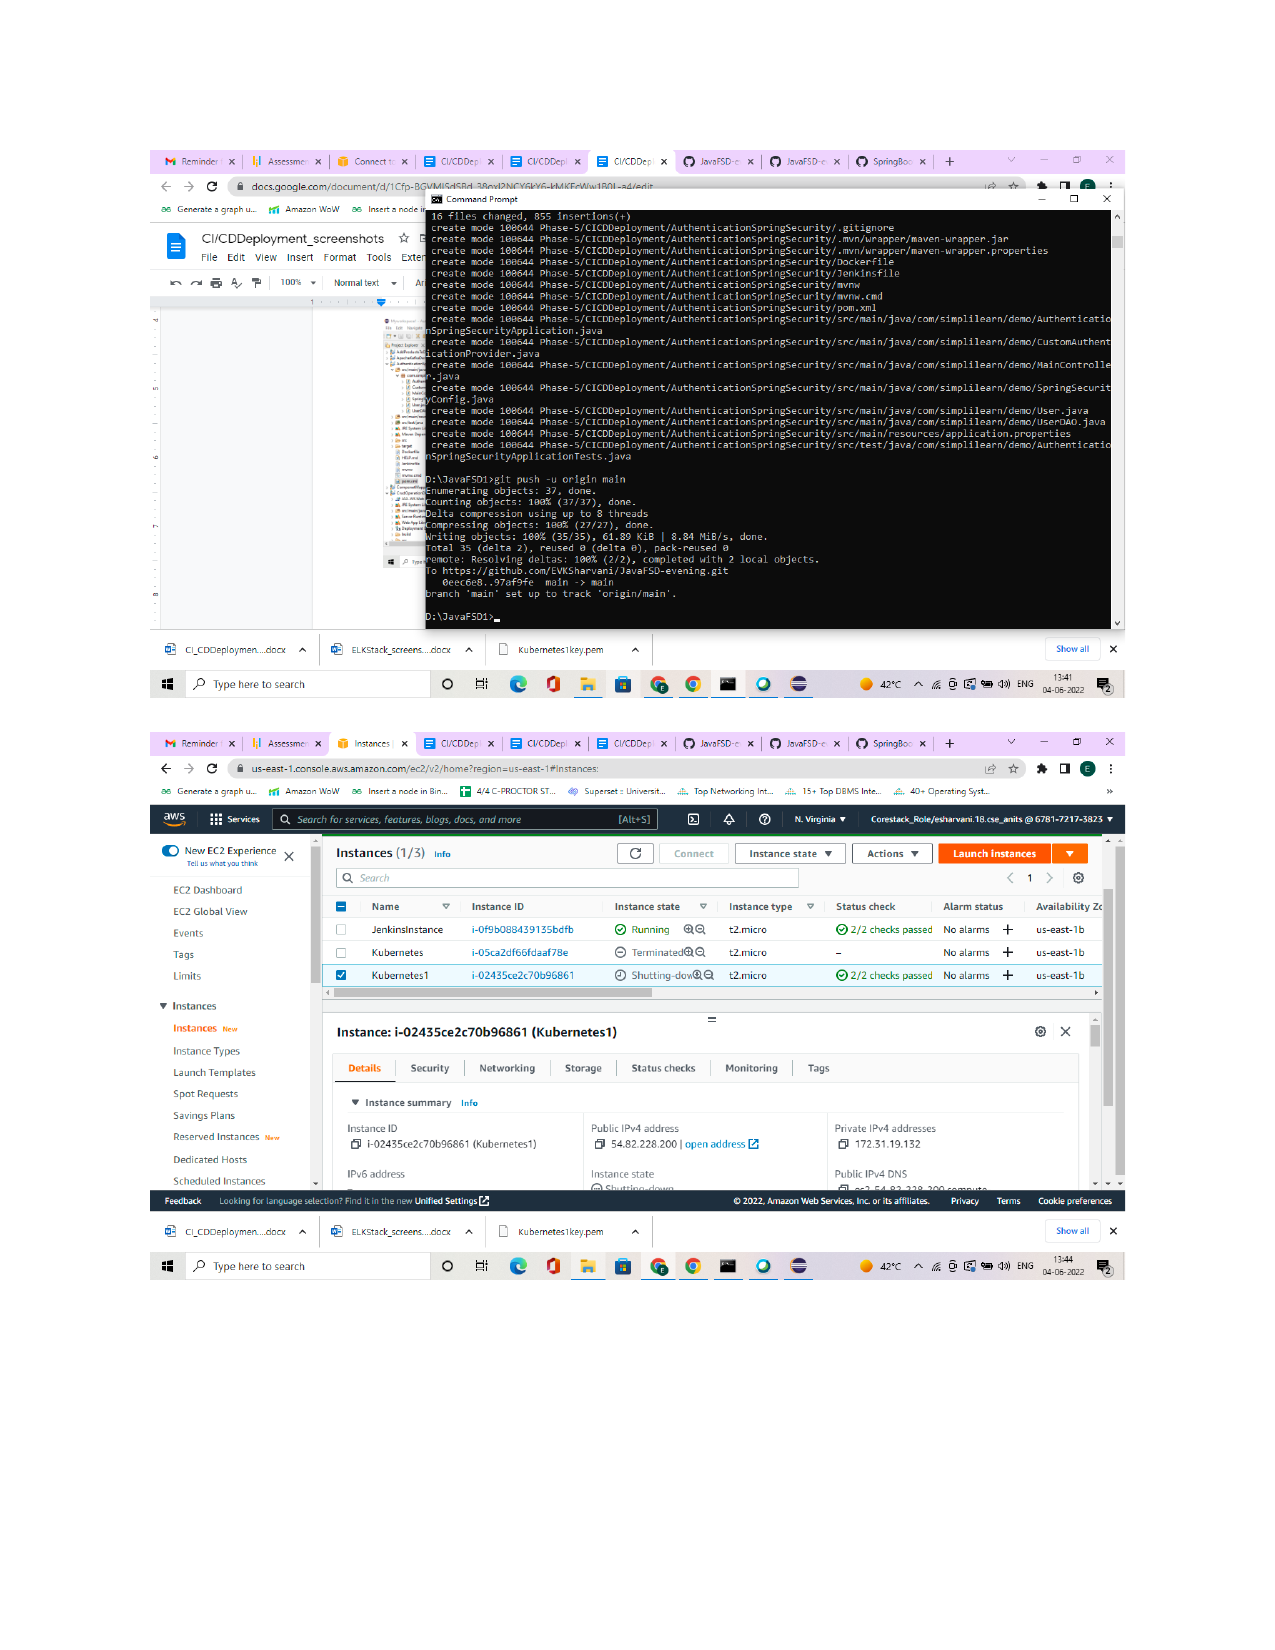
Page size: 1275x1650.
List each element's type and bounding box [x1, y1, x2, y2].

picture [150, 732, 1125, 1280]
picture [150, 150, 1125, 698]
